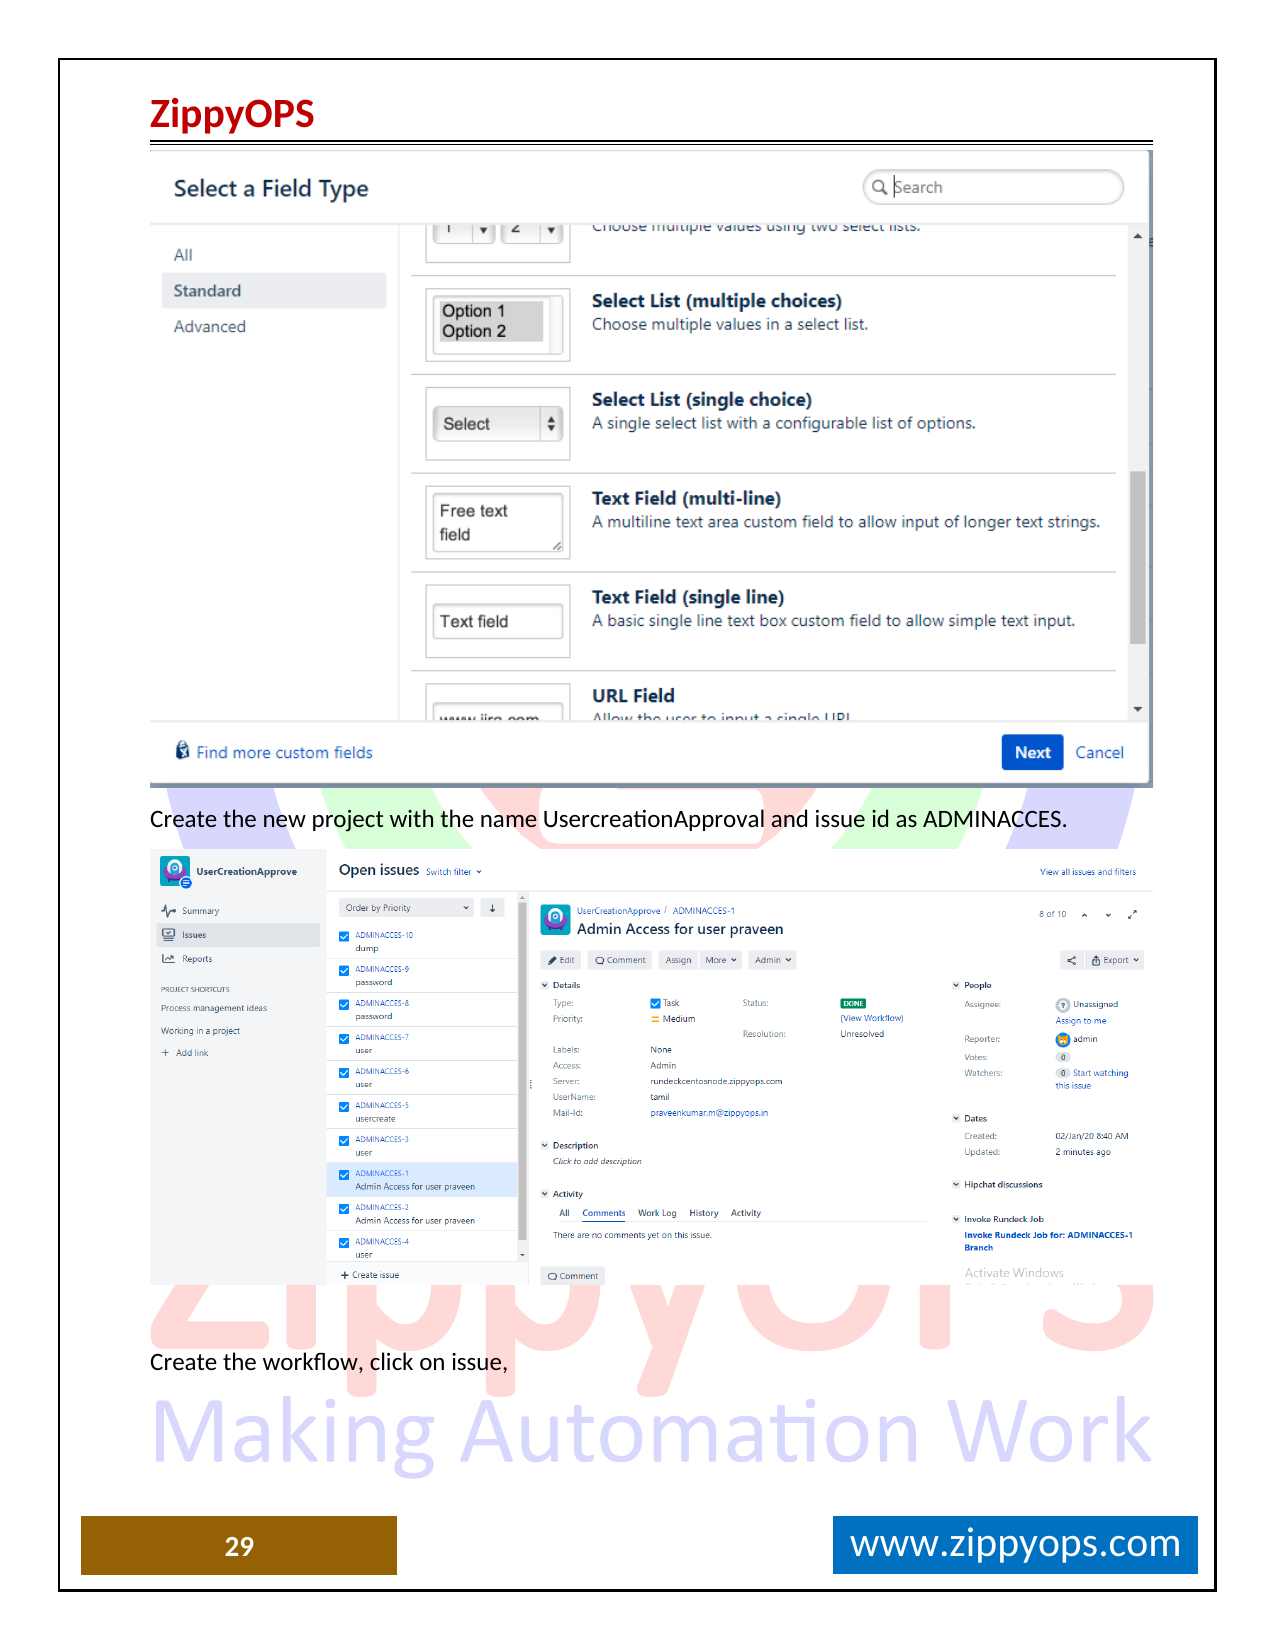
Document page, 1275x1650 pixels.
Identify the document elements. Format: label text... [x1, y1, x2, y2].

text Create the new project with the name UsercreationApproval and issue id as ADMINACCES. [150, 803, 1153, 833]
text Create the workflow, click on issue, [150, 1346, 1153, 1377]
picture [150, 849, 1154, 1285]
picture [150, 150, 1154, 788]
